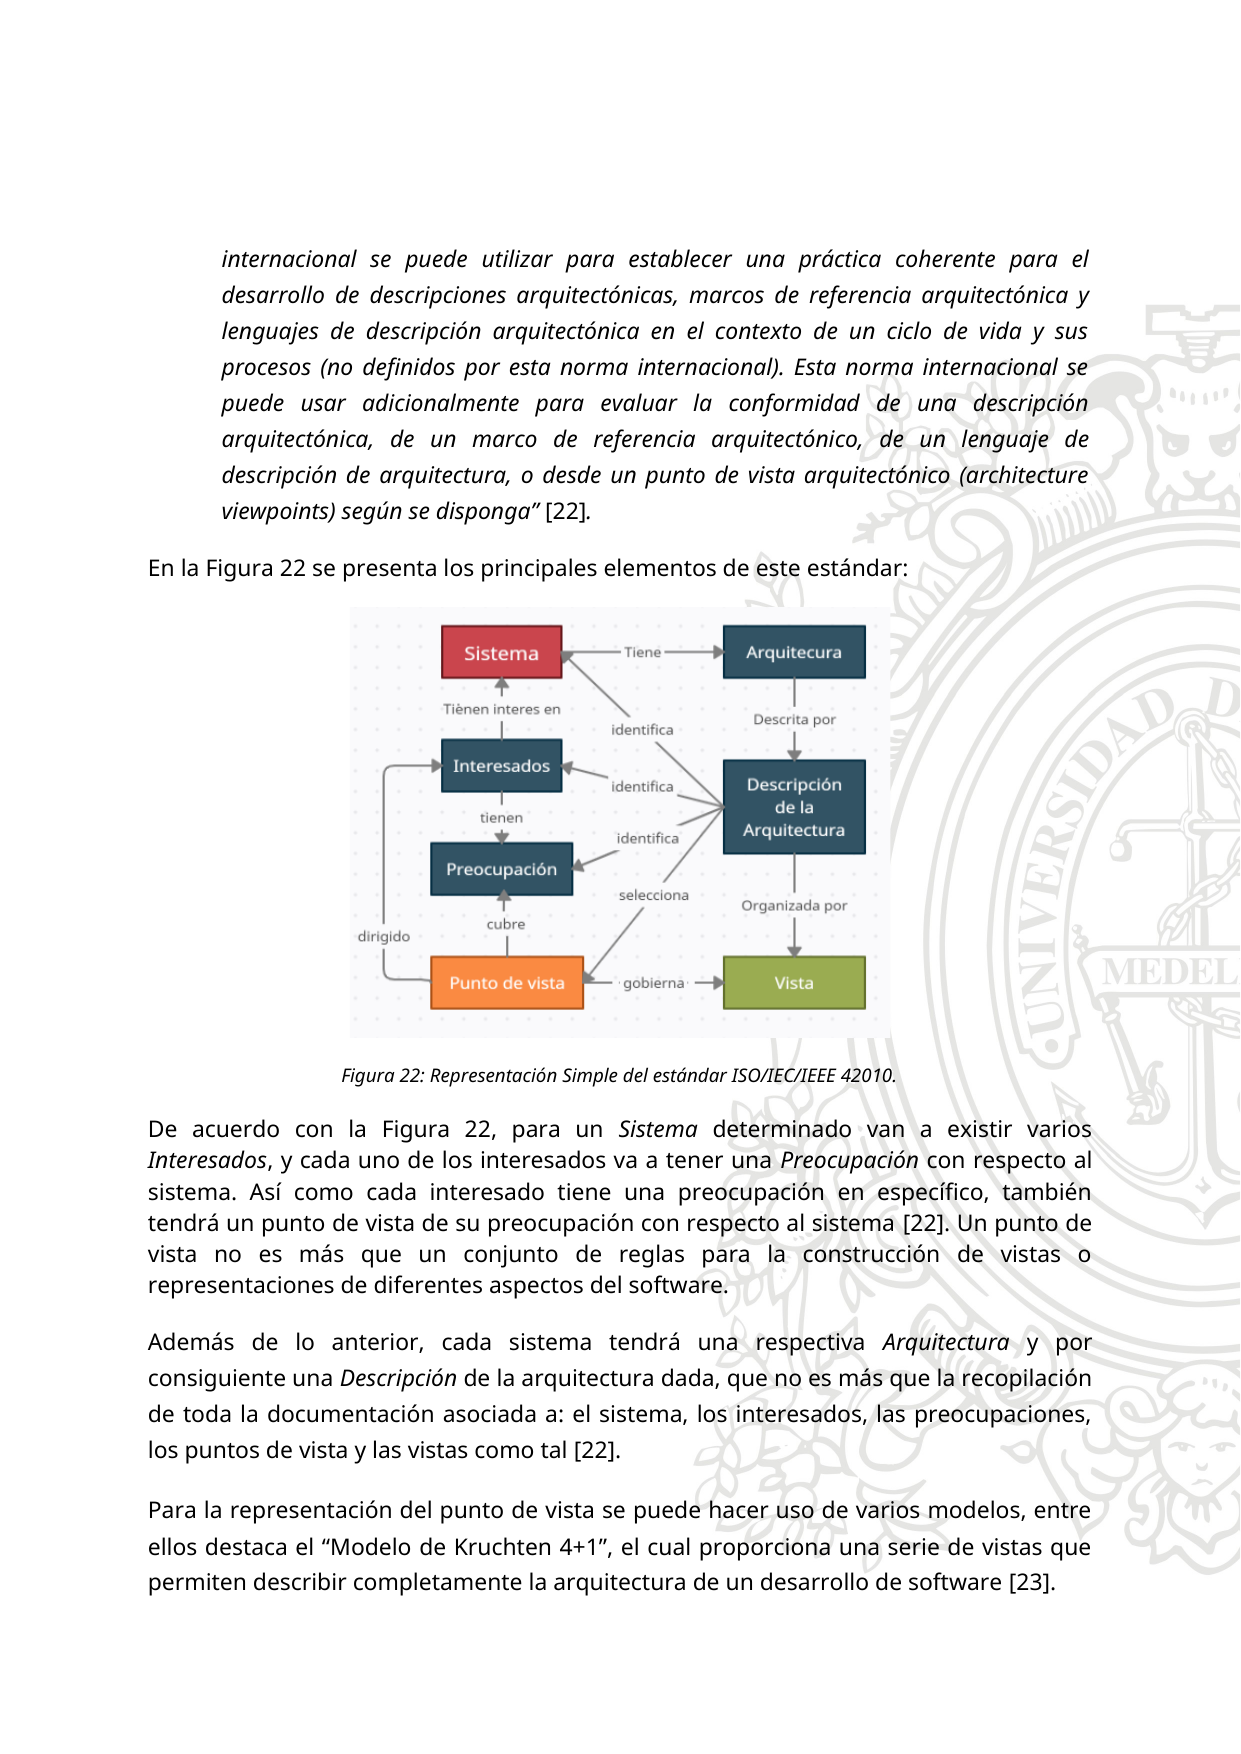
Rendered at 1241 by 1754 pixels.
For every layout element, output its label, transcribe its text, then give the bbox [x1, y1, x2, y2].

text Para la representación del punto de vista se puede hacer uso de varios modelos, entre ellos destaca el “Modelo de Kruchten 4+1”, el cual proporciona una serie de vistas que permiten describir completamente la arquitectura de un desarrollo de software . [148, 1494, 1092, 1598]
text Además de lo anterior, cada sistema tendrá una respectiva Arquitectura y por consiguiente una Descripción de la arquitectura dada, que no es más que la recopilación de toda la documentación asociada a: el sistema, los interesados, las preocupaciones, los puntos de vista y las vistas como tal . [148, 1326, 1092, 1465]
text En la Figura 22 se presenta los principales elementos de este estándar: [148, 552, 1092, 583]
text Figura : Representación Simple del estándar ISO/IEC/IEEE 42010. [148, 1063, 1092, 1088]
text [221, 243, 1092, 526]
picture [0, 234, 1241, 1616]
text De acuerdo con la Figura 22, para un Sistema determinado van a existir varios Interesados, y cada uno de los interesados va a tener una Preocupación con respecto al sistema. Así como cada interesado tiene una preocupación en específico, también tendrá un punto de vista de su preocupación con respecto al sistema . Un punto de vista no es más que un conjunto de reglas para la construcción de vistas o representaciones de diferentes aspectos del software. [148, 1113, 1092, 1301]
